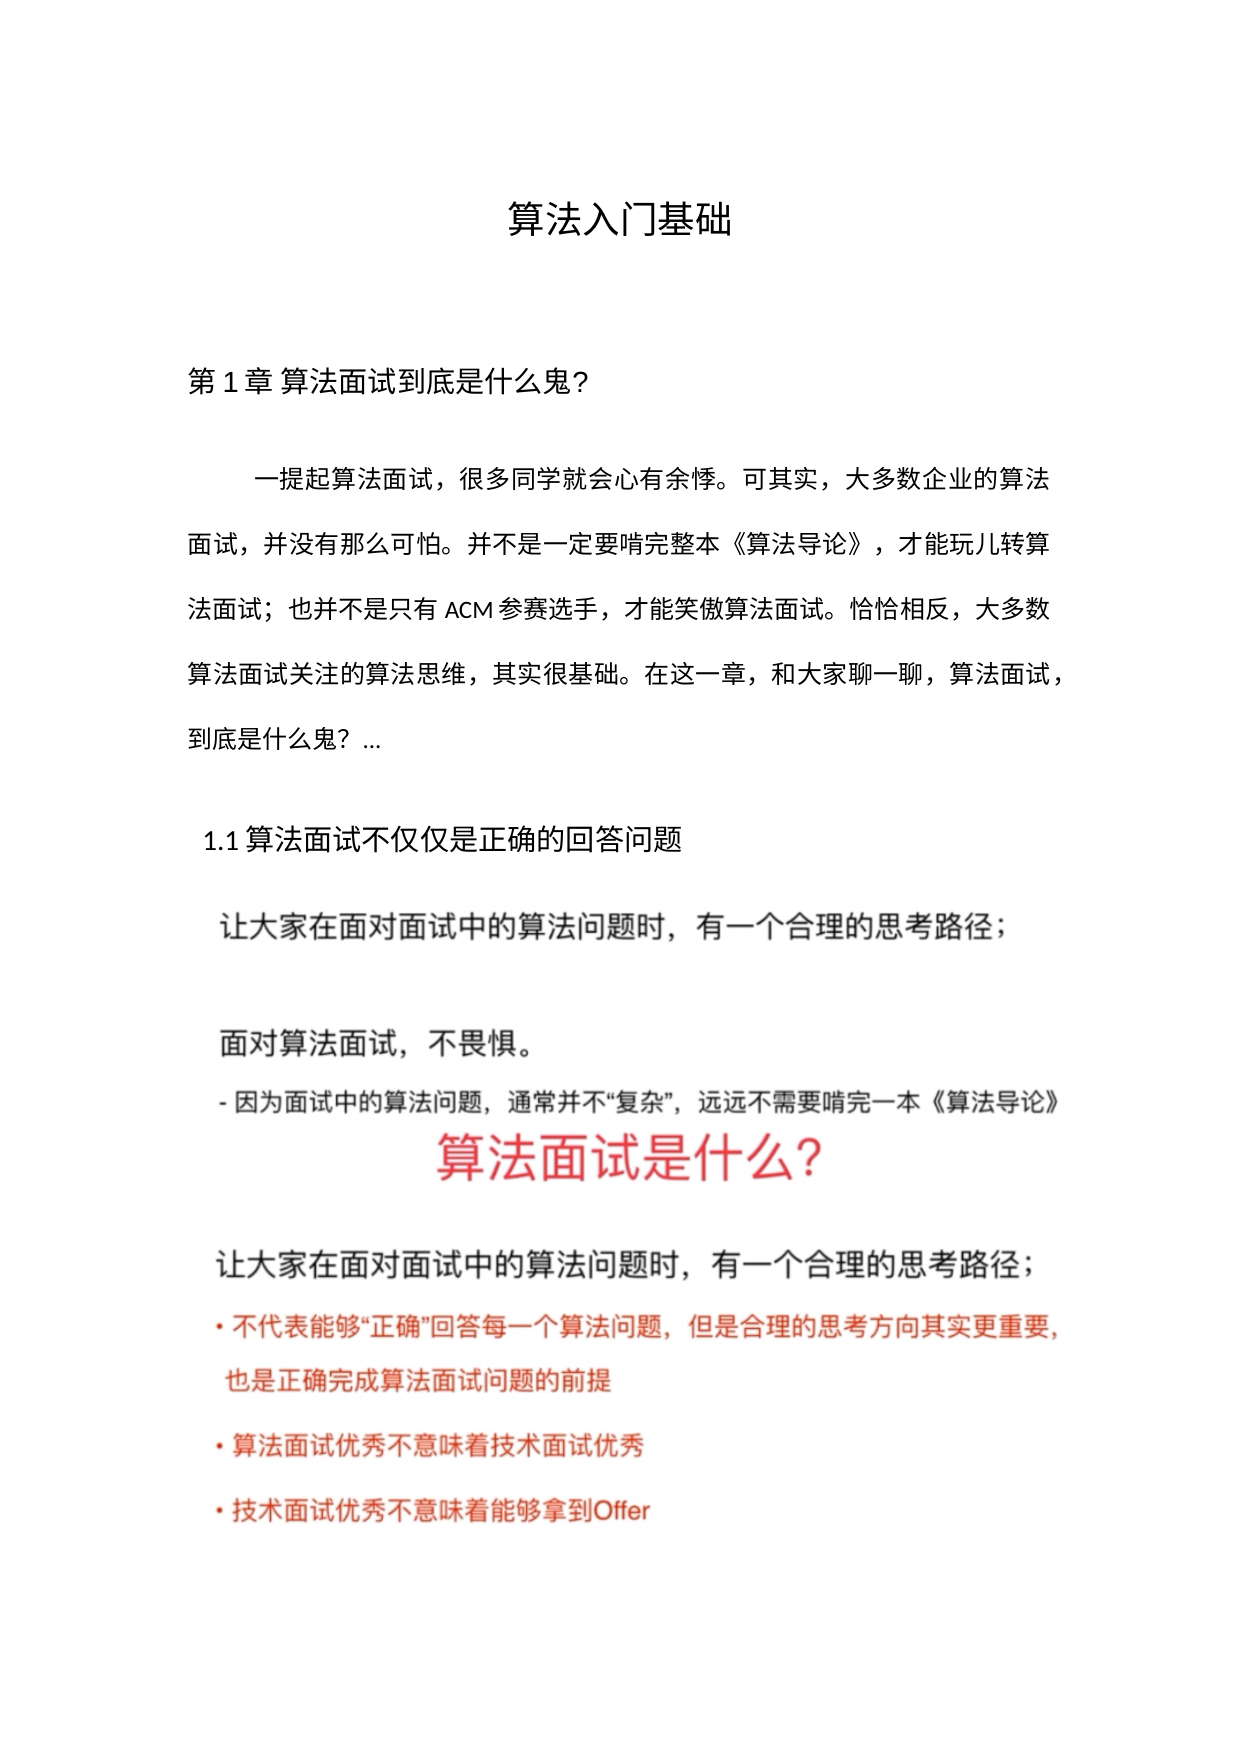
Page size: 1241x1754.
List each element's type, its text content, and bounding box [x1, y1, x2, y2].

picture [202, 902, 1068, 1125]
subtitle 1.1算法面试不仅仅是正确的回答问题 [202, 805, 1053, 870]
subtitle 第1章 算法面试到底是什么鬼? [187, 348, 1053, 413]
subtitle 算法入门基础 [187, 185, 1053, 250]
text 一提起算法面试，很多同学就会心有余悸。可其实，大多数企业的算法面试，并没有那么可怕。并不是一定要啃完整本《算法导论》，才能玩儿转算法面试；也并不是只有ACM参赛选手，才能笑傲算法面试。恰恰相反，大多数算法面试关注的算法思维，其实很基础。在这一章，和大家聊一聊，算法面试，到底是什么鬼？... [187, 445, 1053, 770]
picture [202, 1129, 1067, 1549]
